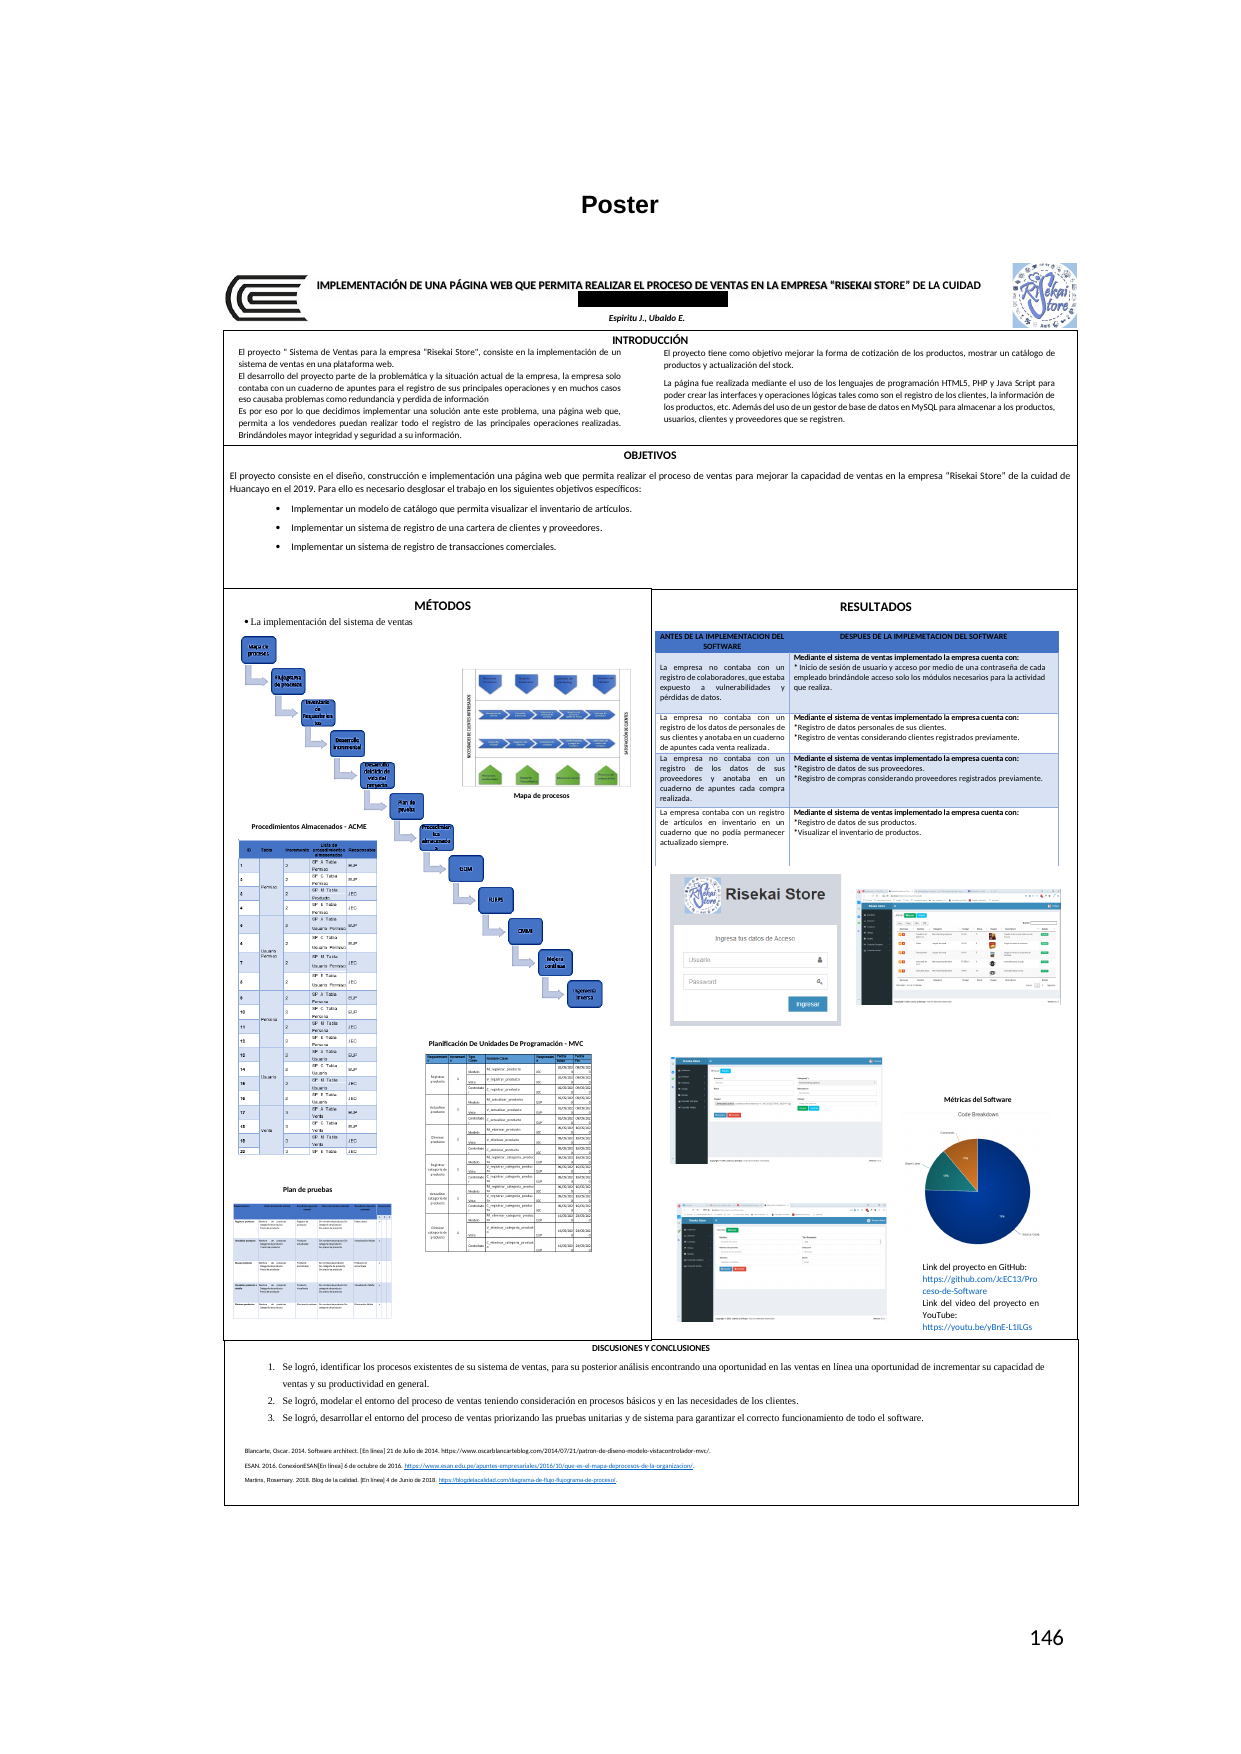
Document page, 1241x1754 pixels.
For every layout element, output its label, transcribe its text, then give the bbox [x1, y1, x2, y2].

subtitle Poster [176, 190, 1063, 219]
